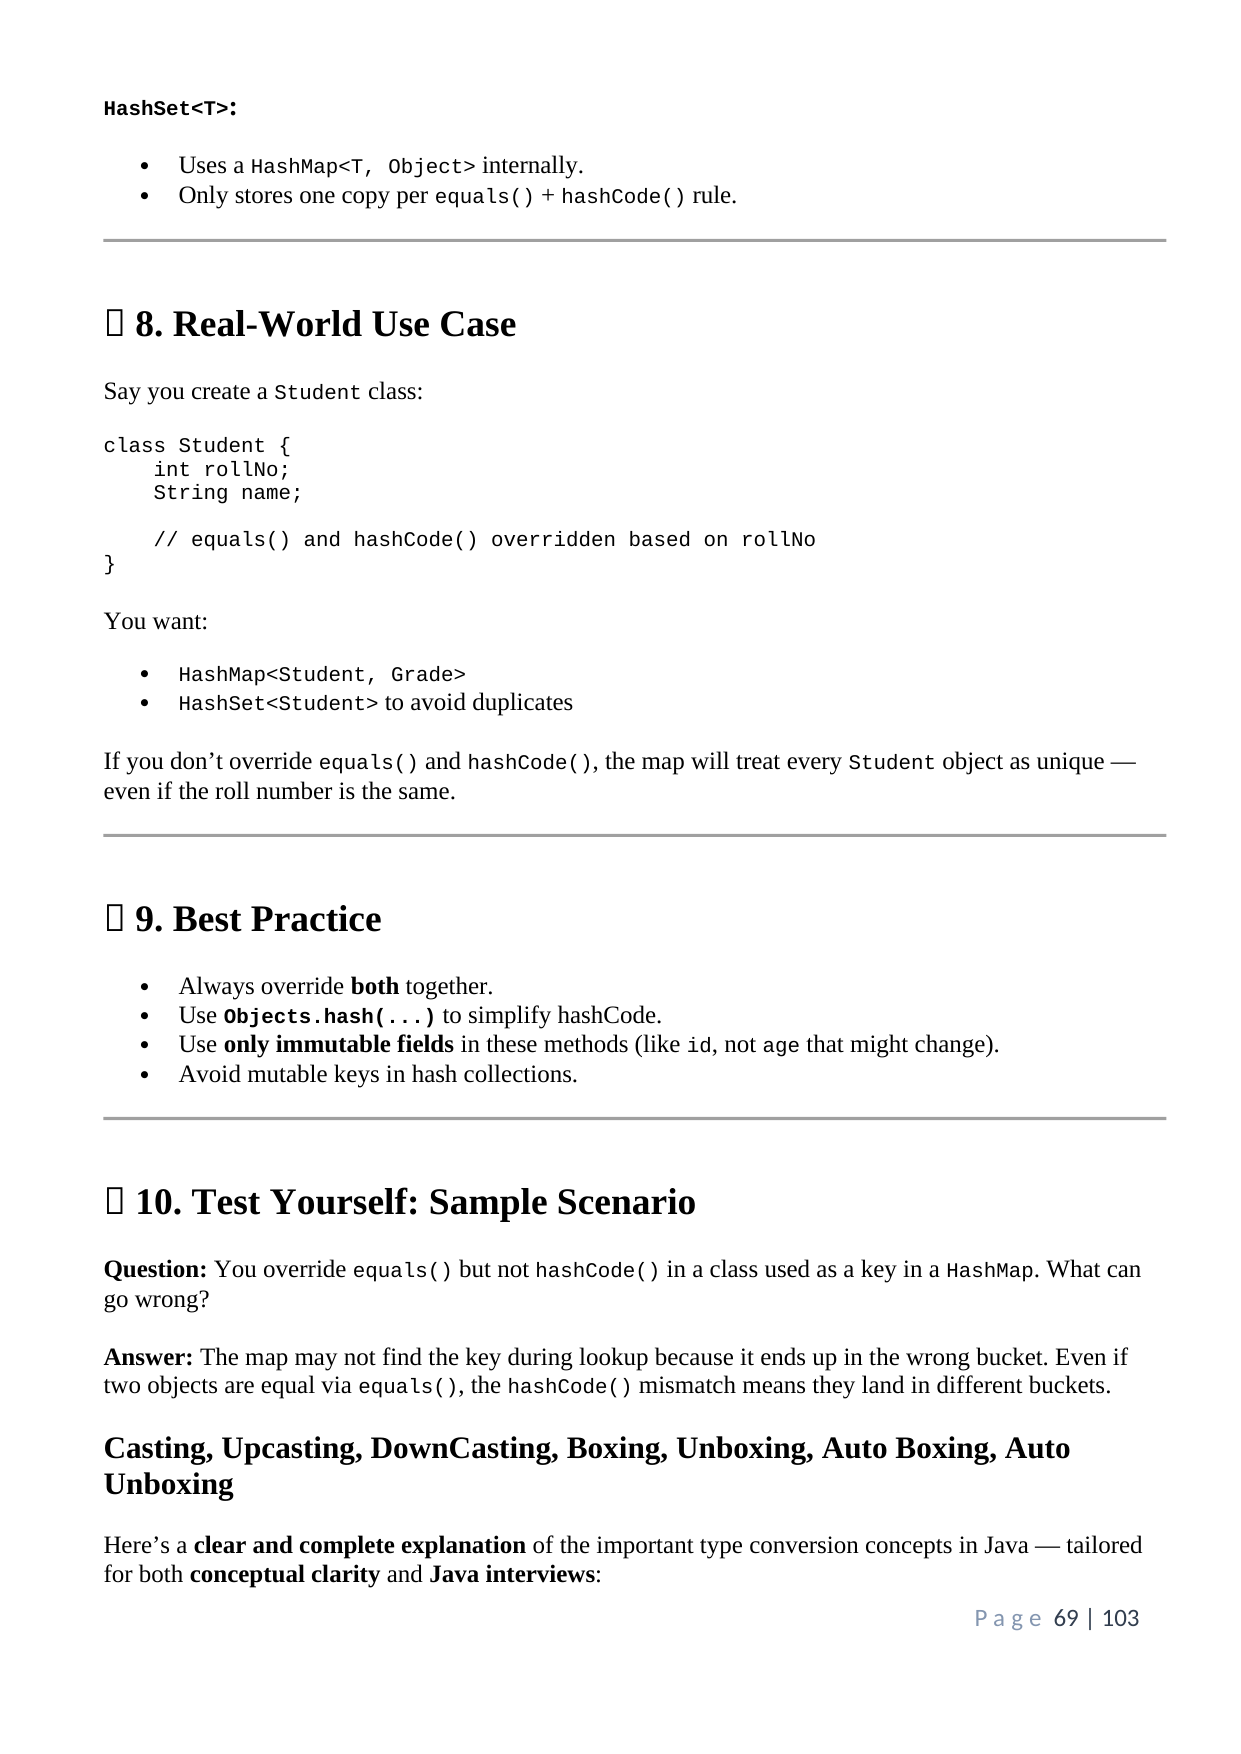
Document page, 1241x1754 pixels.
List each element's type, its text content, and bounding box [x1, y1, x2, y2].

list Use Objects.hash(...) to simplify hashCode. [141, 1000, 1166, 1029]
text 🧠 8. Real-World Use Case [103, 296, 1166, 347]
text You want: [103, 606, 1166, 635]
list HashMap<Student, Grade> [141, 664, 1166, 687]
list Avoid mutable keys in hash collections. [141, 1059, 1166, 1088]
text Question: You override equals() but not hashCode() in a class used as a key in a HashMap. What can go wrong? [103, 1254, 1166, 1313]
text 🧪 10. Test Yourself: Sample Scenario [103, 1174, 1166, 1225]
text If you don’t override equals() and hashCode(), the map will treat every Student object as unique — even if the roll number is the same. [103, 746, 1166, 804]
text HashSet<T>: [103, 89, 1166, 121]
text Casting, Upcasting, DownCasting, Boxing, Unboxing, Auto Boxing, Auto Unboxing [103, 1429, 1166, 1501]
list Uses a HashMap<T, Object> internally. [141, 150, 1166, 180]
list Only stores one copy per equals() + hashCode() rule. [141, 180, 1166, 209]
text class Student { [103, 435, 1166, 458]
text int rollNo; [103, 458, 1166, 482]
list HashSet<Student> to avoid duplicates [141, 687, 1166, 717]
text Here’s a clear and complete explanation of the important type conversion concepts in Java — tailored for both conceptual clarity and Java interviews: [103, 1530, 1166, 1588]
text String name; [103, 482, 1166, 506]
list Use only immutable fields in these methods (like id, not age that might change). [141, 1029, 1166, 1059]
text Say you create a Student class: [103, 376, 1166, 406]
text Answer: The map may not find the key during lookup because it ends up in the wrong bucket. Even if two objects are equal via equals(), the hashCode() mismatch means they land in different buckets. [103, 1342, 1166, 1400]
text } [103, 553, 1166, 577]
list Always override both together. [141, 971, 1166, 1000]
text // equals() and hashCode() overridden based on rollNo [103, 529, 1166, 553]
text 🔐 9. Best Practice [103, 891, 1166, 942]
